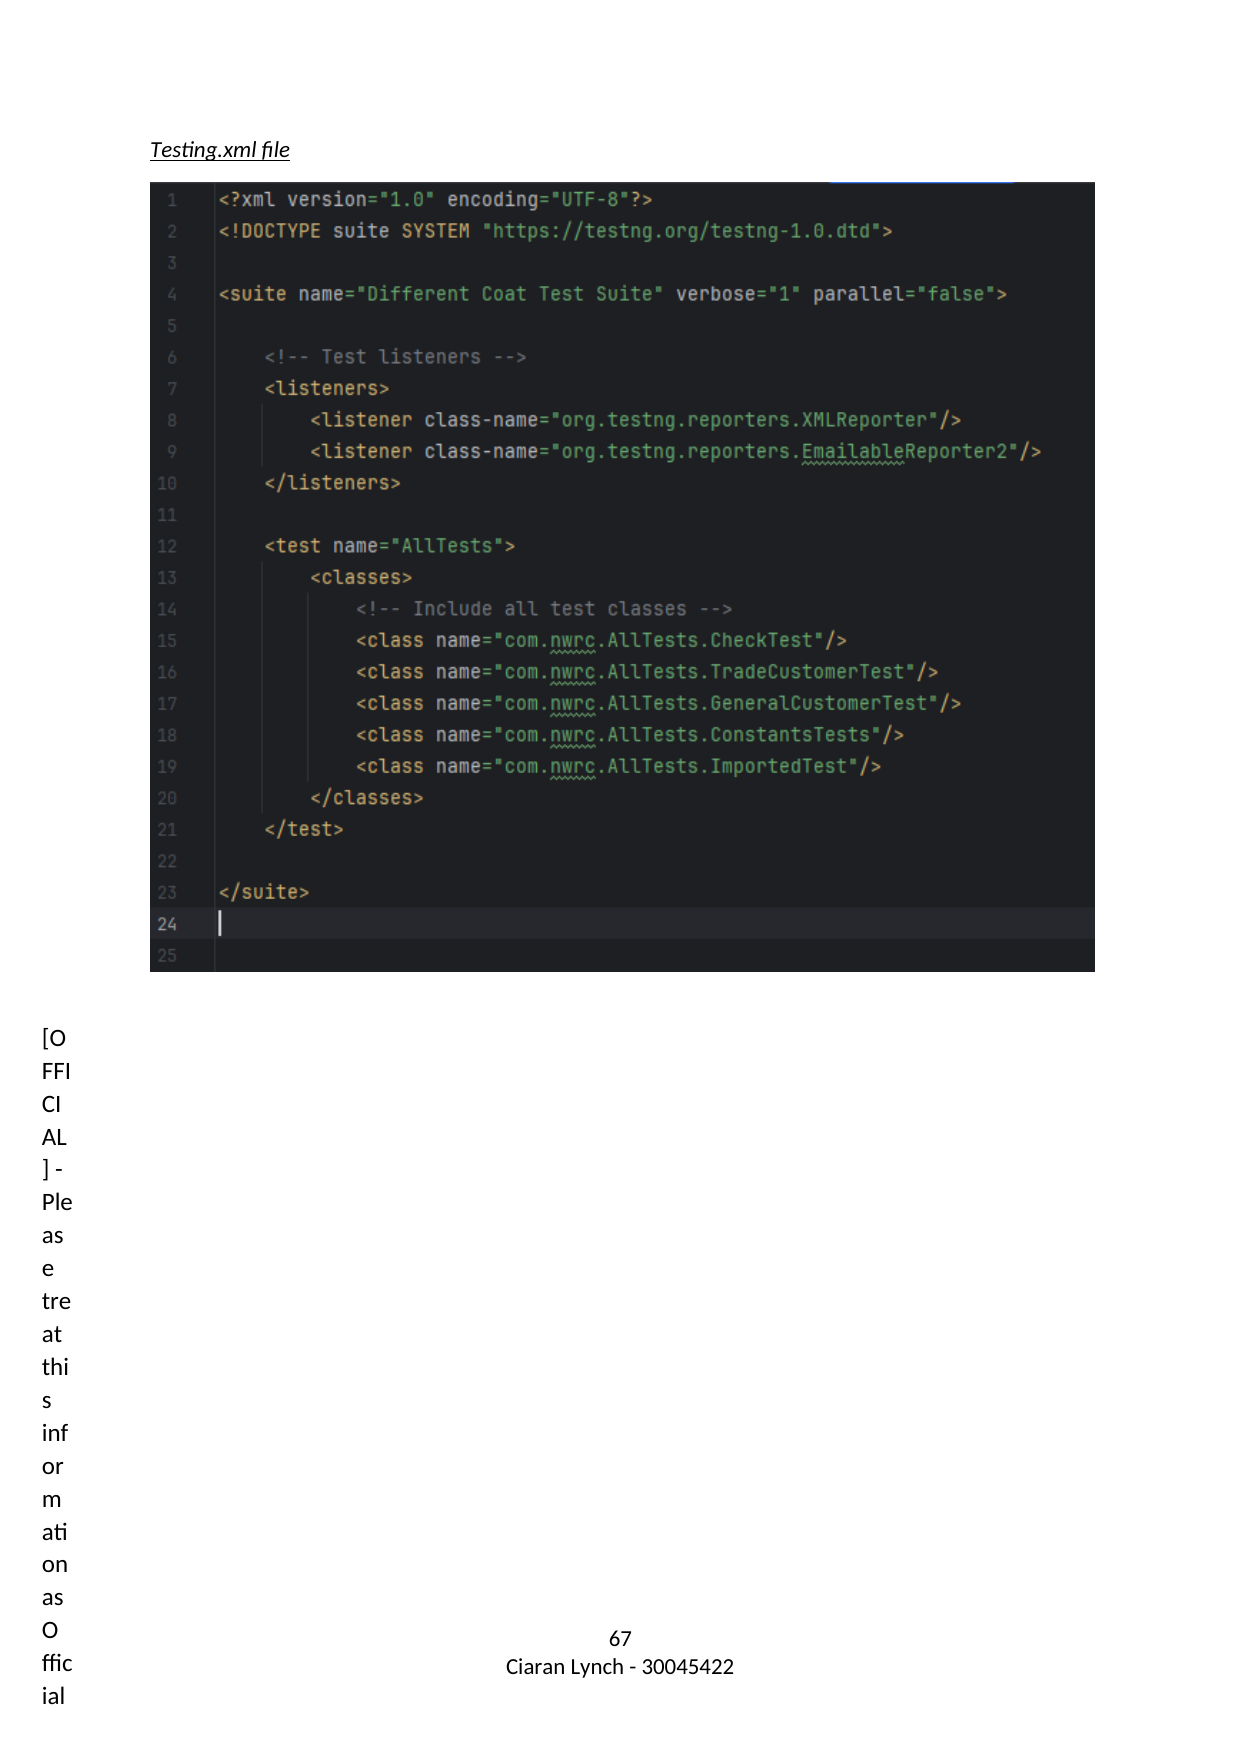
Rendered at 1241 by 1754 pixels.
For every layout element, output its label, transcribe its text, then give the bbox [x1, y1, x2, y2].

text Testing.xml file [150, 136, 1090, 163]
picture [150, 182, 1095, 972]
